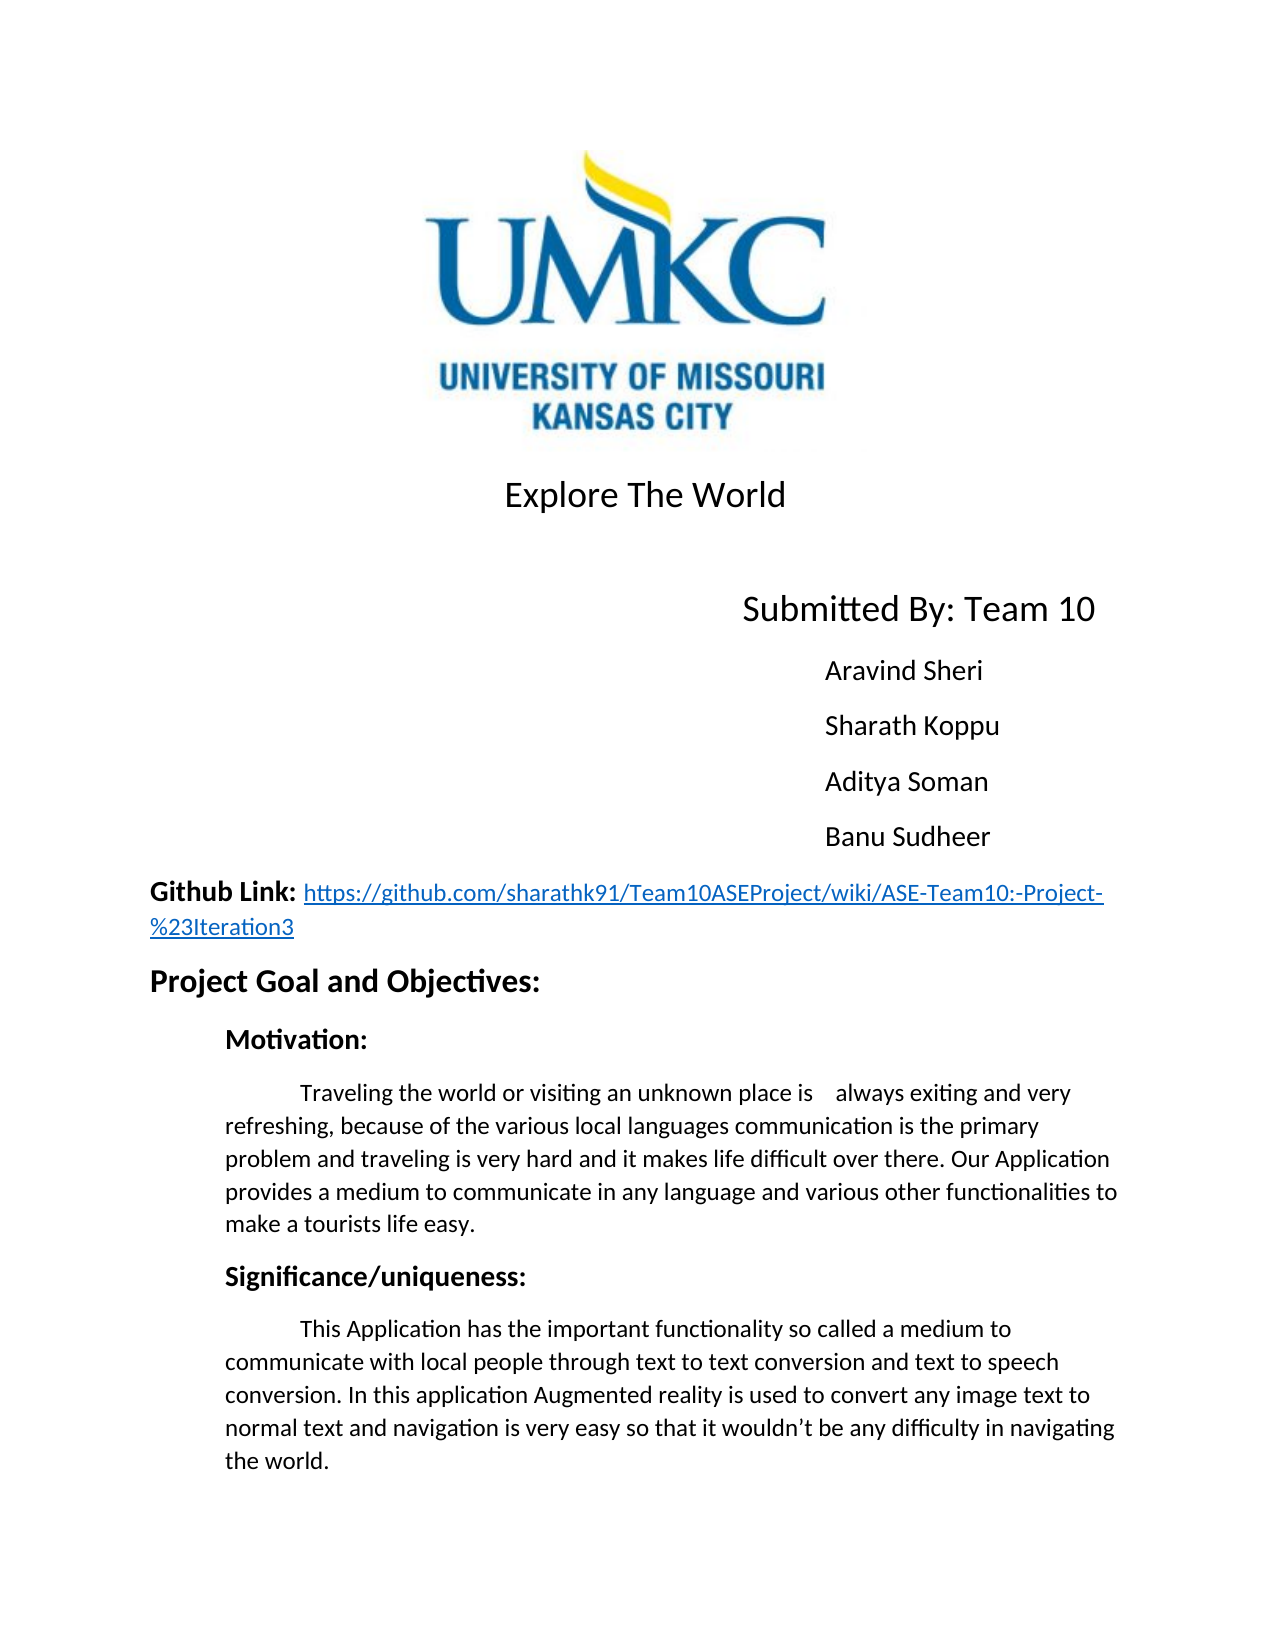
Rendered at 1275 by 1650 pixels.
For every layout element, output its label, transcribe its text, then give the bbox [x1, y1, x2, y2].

text Traveling the world or visiting an unknown place is always exiting and very refreshing, because of the various local languages communication is the primary problem and traveling is very hard and it makes life difficult over there. Our Application provides a medium to communicate in any language and various other functionalities to make a tourists life easy. [225, 1077, 1125, 1239]
picture [398, 150, 868, 452]
text Github Link: https://github.com/sharathk91/Team10ASEProject/wiki/ASE-Team10:-Project-%23Iteration3 [150, 873, 1125, 941]
text Significance/uniqueness: [150, 1258, 1125, 1294]
text Motivation: [150, 1021, 1125, 1057]
text This Application has the important functionality so called a medium to communicate with local people through text to text conversion and text to speech conversion. In this application Augmented reality is used to convert any image text to normal text and navigation is very easy so that it wouldn’t be any difficulty in navigating the world. [225, 1313, 1125, 1476]
text Project Goal and Objectives: [150, 960, 1125, 1001]
text Banu Sudheer [150, 818, 1125, 853]
text Sharath Koppu [150, 707, 1125, 743]
text Submitted By: Team 10 [150, 585, 1125, 631]
text Aravind Sheri [150, 652, 1125, 687]
text Explore The World [150, 471, 1125, 517]
text Aditya Soman [150, 763, 1125, 798]
